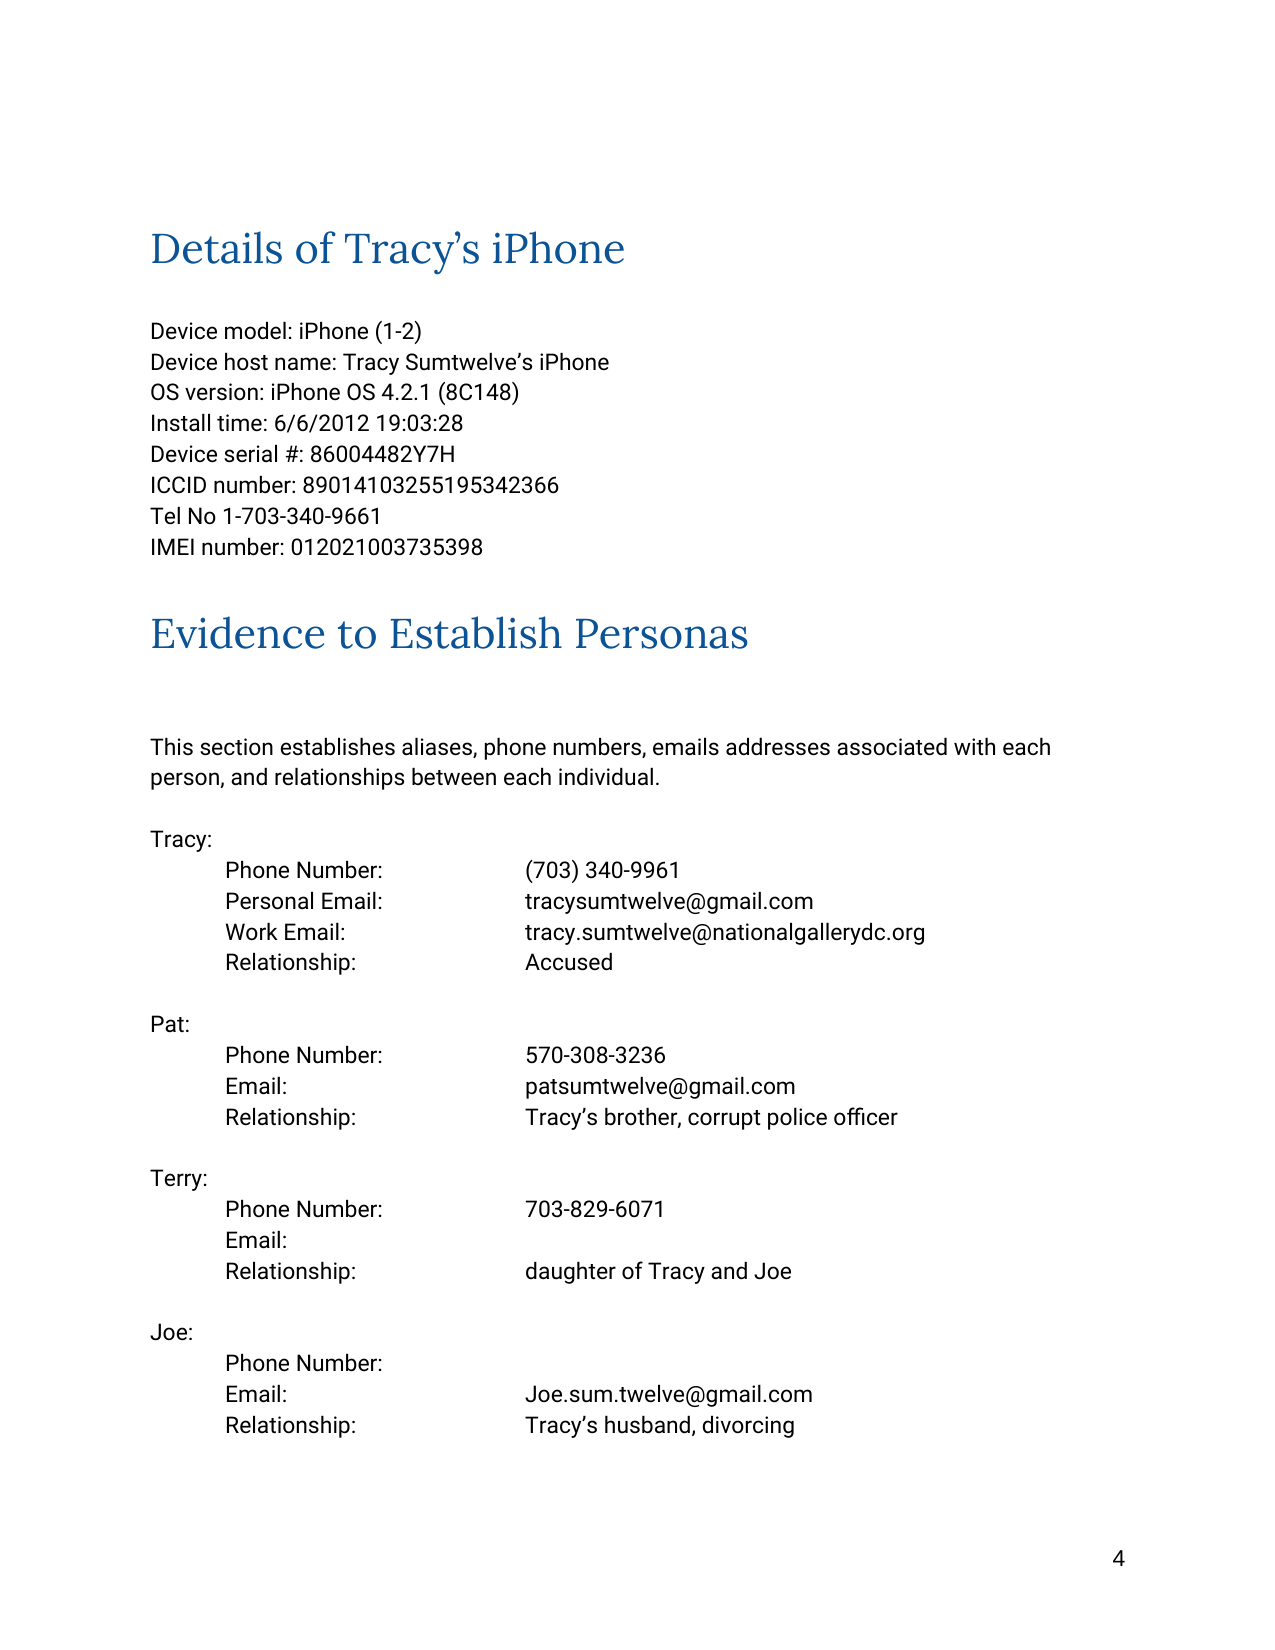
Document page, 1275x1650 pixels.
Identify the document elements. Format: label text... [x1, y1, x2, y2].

subtitle Details of Tracy’s iPhone [150, 222, 1125, 275]
text Phone Number: 570-308-3236 [150, 1042, 1125, 1069]
text Email: Joe.sum.twelve@gmail.com [150, 1381, 1125, 1408]
text IMEI number: 012021003735398 [150, 534, 1125, 561]
text Phone Number: 703-829-6071 [150, 1196, 1125, 1223]
text Terry: [150, 1165, 1125, 1192]
text Phone Number: [150, 1350, 1125, 1377]
text Device model: iPhone (1-2) Device host name: Tracy Sumtwelve’s iPhone OS version: iPhone OS 4.2.1 (8C148) Install time: 6/6/2012 19:03:28 Device serial #: 86004482Y7H ICCID number: 89014103255195342366 [150, 318, 1125, 499]
subtitle Evidence to Establish Personas [150, 606, 1125, 659]
text Tracy: [150, 826, 1125, 853]
text Relationship: Tracy’s brother, corrupt police officer [150, 1104, 1125, 1131]
text Relationship: Accused [150, 949, 1125, 976]
text Relationship: Tracy’s husband, divorcing [150, 1412, 1125, 1439]
text Personal Email: tracysumtwelve@gmail.com [150, 888, 1125, 915]
text Relationship: daughter of Tracy and Joe [150, 1258, 1125, 1285]
text Work Email: tracy.sumtwelve@nationalgallerydc.org [150, 919, 1125, 946]
text Tel No 1-703-340-9661 [150, 503, 1125, 530]
text Pat: [150, 1011, 1125, 1038]
text Email: [150, 1227, 1125, 1254]
text Joe: [150, 1319, 1125, 1346]
text This section establishes aliases, phone numbers, emails addresses associated with each person, and relationships between each individual. [150, 734, 1125, 791]
text Phone Number: (703) 340-9961 [150, 857, 1125, 884]
text Email: patsumtwelve@gmail.com [150, 1073, 1125, 1100]
